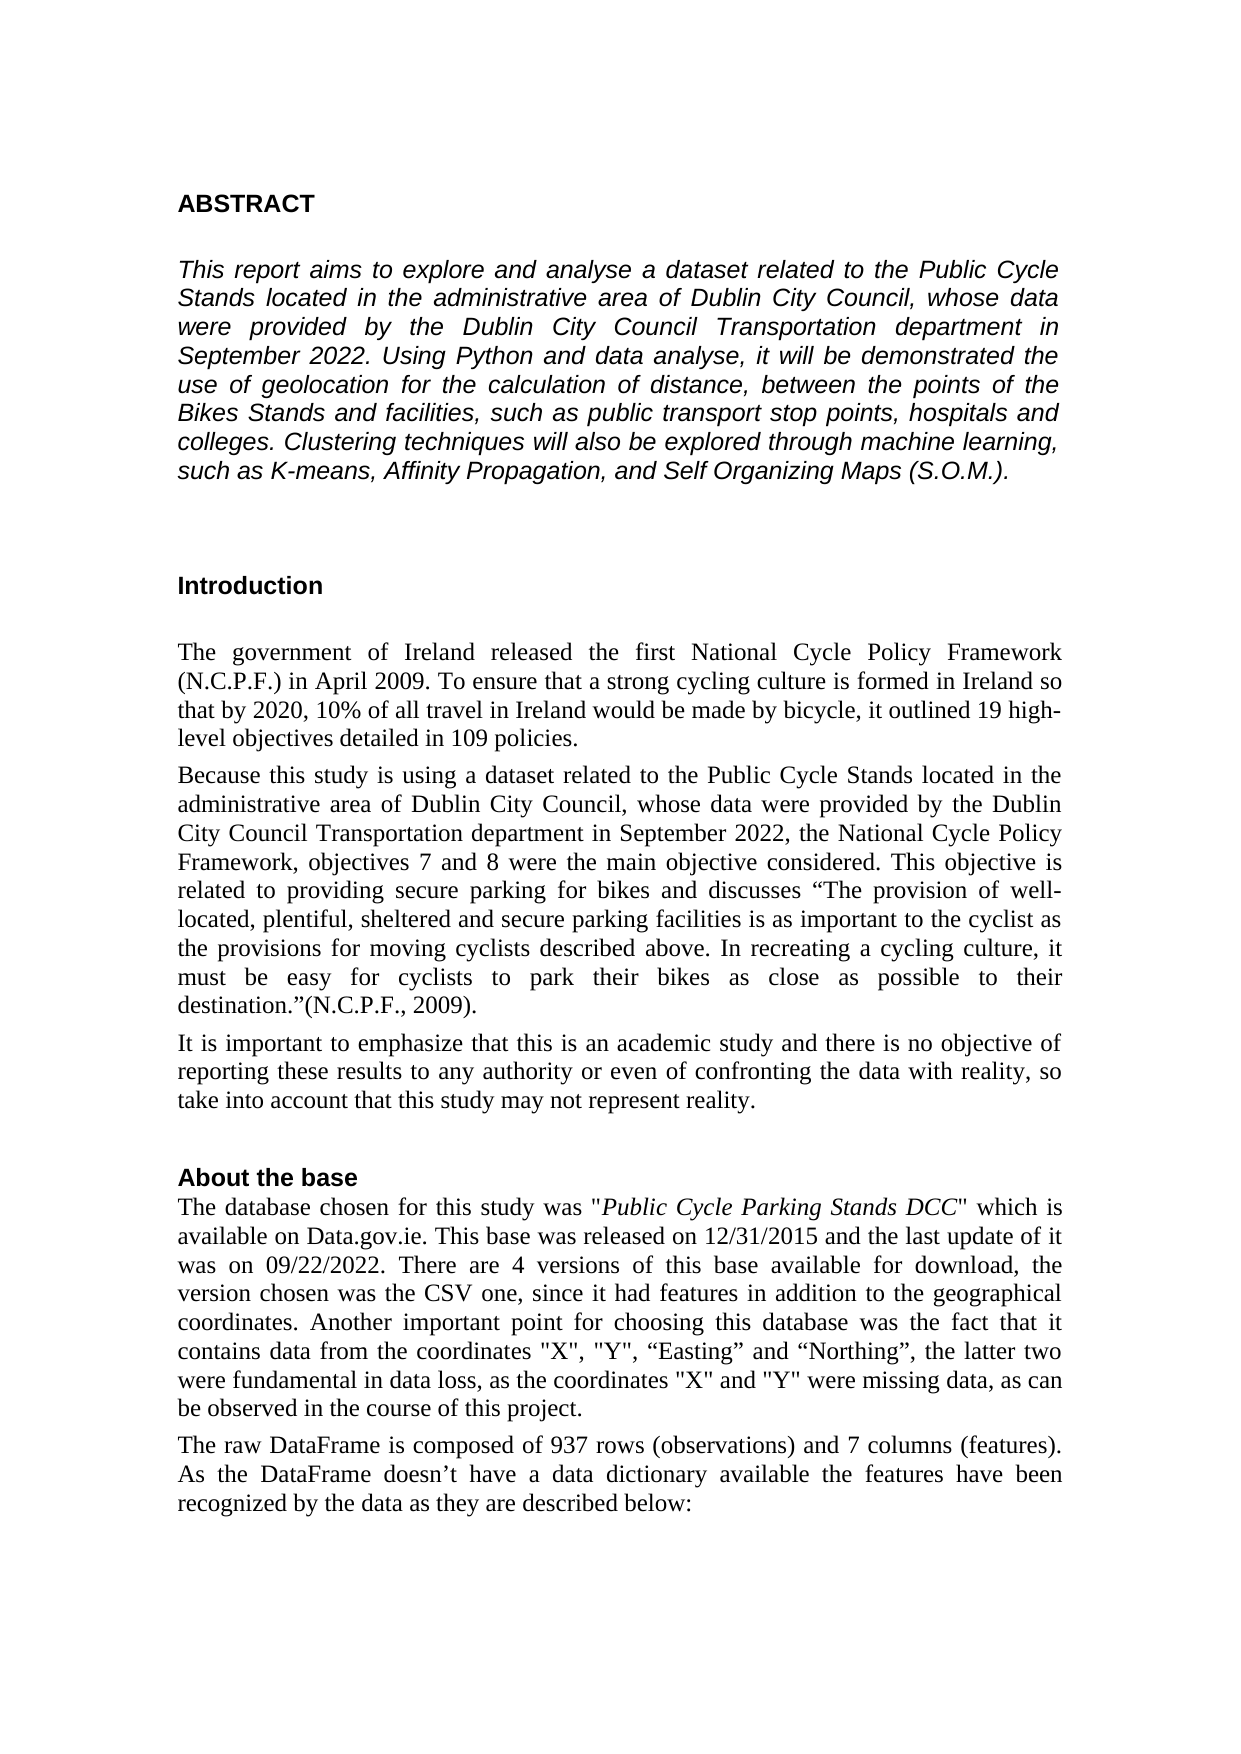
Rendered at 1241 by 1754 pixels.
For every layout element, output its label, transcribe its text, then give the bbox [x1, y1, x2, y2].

text It is important to emphasize that this is an academic study and there is no objective of reporting these results to any authority or even of confronting the data with reality, so take into account that this study may not represent reality. [177, 1028, 1063, 1114]
text The government of Ireland released the first National Cycle Policy Framework (N.C.P.F.) in April 2009. To ensure that a strong cycling culture is formed in Ireland so that by 2020, 10% of all travel in Ireland would be made by bicycle, it outlined 19 high-level objectives detailed in 109 policies. [177, 637, 1063, 752]
text Because this study is using a dataset related to the Public Cycle Stands located in the administrative area of Dublin City Council, whose data were provided by the Dublin City Council Transportation department in September 2022, the National Cycle Policy Framework, objectives 7 and 8 were the main objective considered. This objective is related to providing secure parking for bikes and discusses “The provision of well-located, plentiful, sheltered and secure parking facilities is as important to the cyclist as the provisions for moving cyclists described above. In recreating a cycling culture, it must be easy for cyclists to park their bikes as close as possible to their destination.”(N.C.P.F., 2009). [177, 761, 1063, 1019]
text The database chosen for this study was "Public Cycle Parking Stands DCC" which is available on Data.gov.ie. This base was released on 12/31/2015 and the last update of it was on 09/22/2022. There are 4 versions of this base available for download, the version chosen was the CSV one, since it had features in addition to the geographical coordinates. Another important point for choosing this database was the fact that it contains data from the coordinates "X", "Y", “Easting” and “Northing”, the latter two were fundamental in data loss, as the coordinates "X" and "Y" were missing data, as can be observed in the course of this project. [177, 1192, 1063, 1422]
subtitle ABSTRACT [177, 189, 1063, 218]
text The raw DataFrame is composed of 937 rows (observations) and 7 columns (features). As the DataFrame doesn’t have a data dictionary available the features have been recognized by the data as they are described below: [177, 1431, 1063, 1517]
subtitle Introduction [177, 571, 1063, 600]
text This report aims to explore and analyse a dataset related to the Public Cycle Stands located in the administrative area of Dublin City Council, whose data were provided by the Dublin City Council Transportation department in September 2022. Using Python and data analyse, it will be demonstrated the use of geolocation for the calculation of distance, between the points of the Bikes Stands and facilities, such as public transport stop points, hospitals and colleges. Clustering techniques will also be explored through machine learning, such as K-means, Affinity Propagation, and Self Organizing Maps (S.O.M.). [177, 255, 1063, 485]
subtitle About the base [177, 1163, 1063, 1192]
